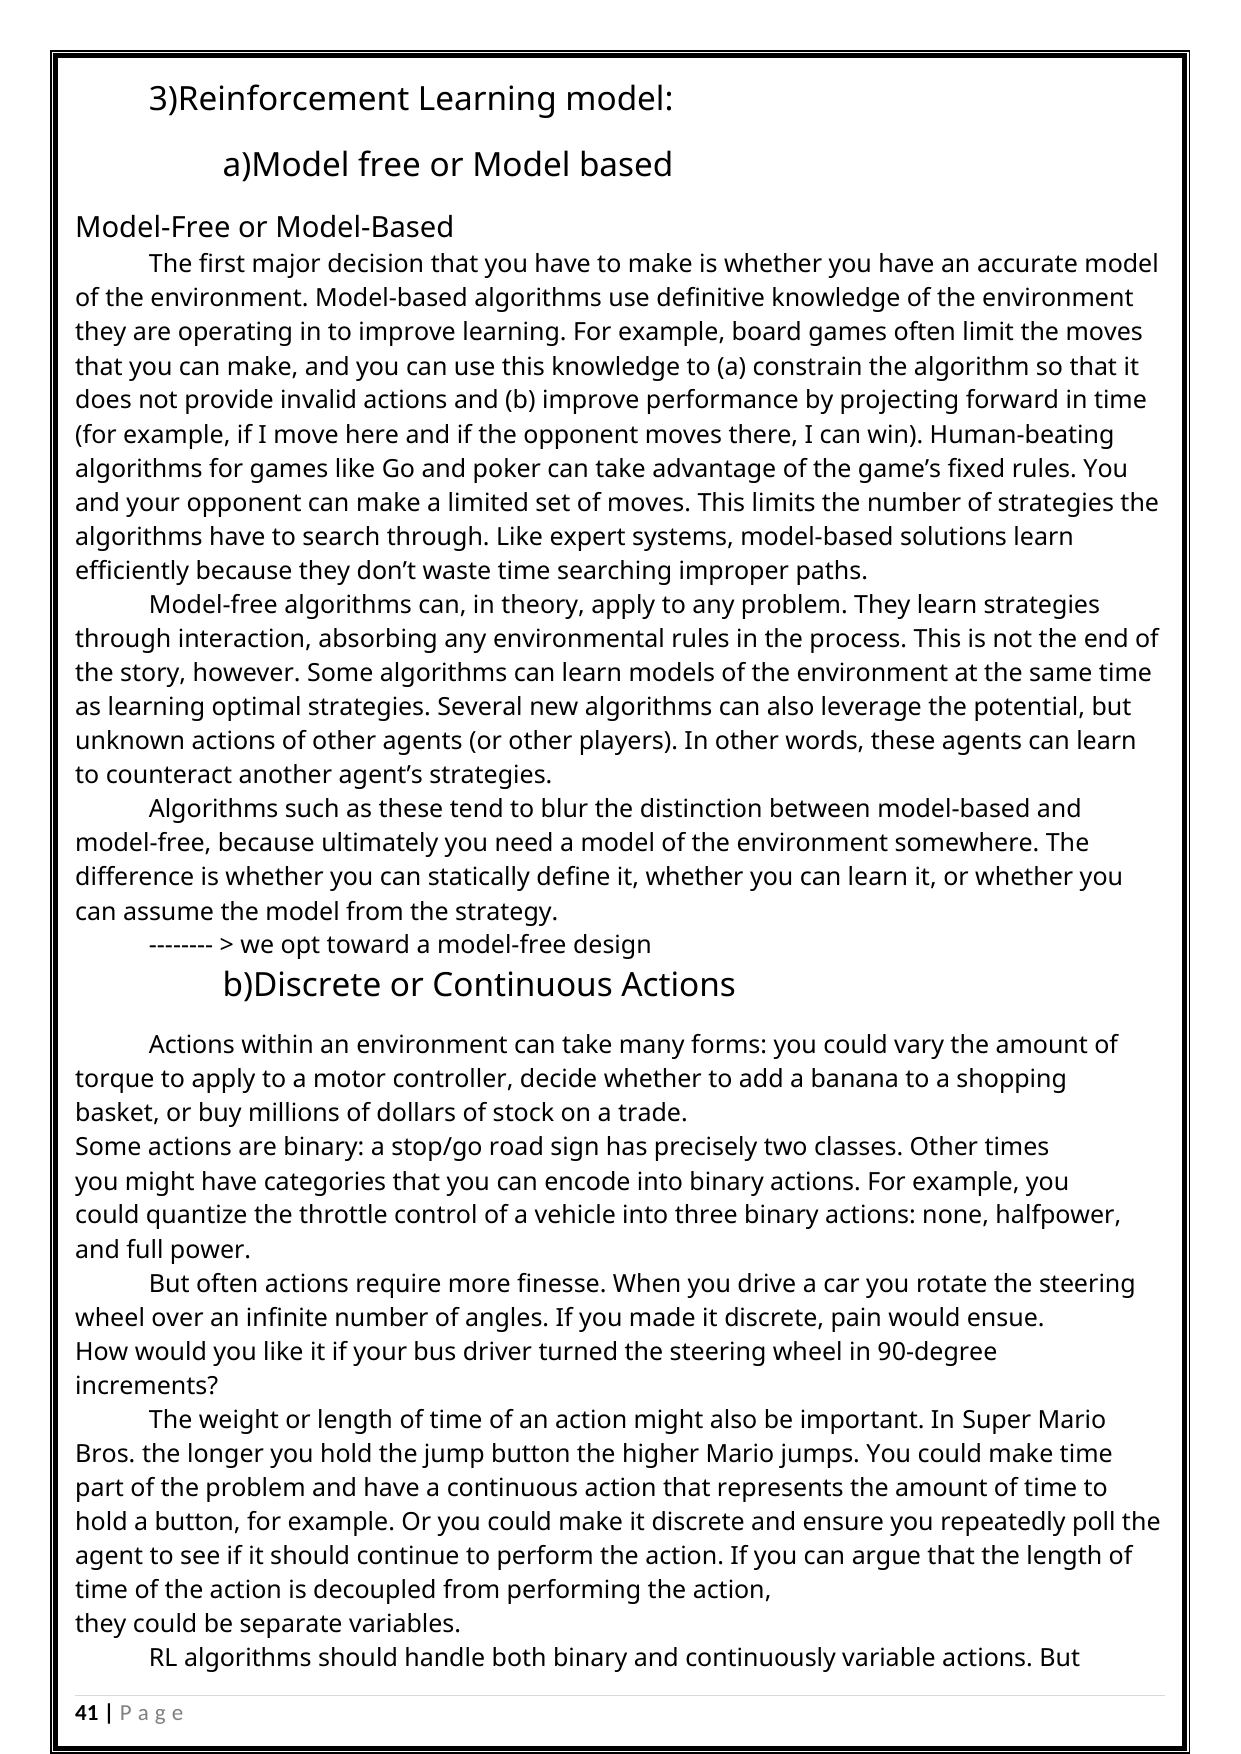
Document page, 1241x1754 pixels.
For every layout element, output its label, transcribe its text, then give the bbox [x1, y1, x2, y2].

text 3)Reinforcement Learning model: [75, 75, 1165, 120]
text -------- > we opt toward a model-free design [75, 927, 1165, 961]
text could quantize the throttle control of a vehicle into three binary actions: none, halfpower, [75, 1197, 1165, 1231]
text b)Discrete or Continuous Actions [75, 961, 1165, 1007]
text But often actions require more finesse. When you drive a car you rotate the steering [75, 1265, 1165, 1299]
text basket, or buy millions of dollars of stock on a trade. [75, 1095, 1165, 1129]
text RL algorithms should handle both binary and continuously variable actions. But [75, 1640, 1165, 1674]
text Actions within an environment can take many forms: you could vary the amount of [75, 1027, 1165, 1061]
text wheel over an infinite number of angles. If you made it discrete, pain would ensue. [75, 1299, 1165, 1333]
text torque to apply to a motor controller, decide whether to add a banana to a shopping [75, 1061, 1165, 1095]
text How would you like it if your bus driver turned the steering wheel in 90-degree [75, 1333, 1165, 1367]
text Bros. the longer you hold the jump button the higher Mario jumps. You could make time part of the problem and have a continuous action that represents the amount of time to hold a button, for example. Or you could make it discrete and ensure you repeatedly poll the agent to see if it should continue to perform the action. If you can argue that the length of time of the action is decoupled from performing the action, [75, 1436, 1165, 1606]
text The first major decision that you have to make is whether you have an accurate model of the environment. Model-based algorithms use definitive knowledge of the environment they are operating in to improve learning. For example, board games often limit the moves that you can make, and you can use this knowledge to (a) constrain the algorithm so that it does not provide invalid actions and (b) improve performance by projecting forward in time (for example, if I move here and if the opponent moves there, I can win). Human-beating algorithms for games like Go and poker can take advantage of the game’s fixed rules. You and your opponent can make a limited set of moves. This limits the number of strategies the algorithms have to search through. Like expert systems, model-based solutions learn efficiently because they don’t waste time searching improper paths. [75, 246, 1165, 587]
text Model-Free or Model-Based [75, 206, 1165, 246]
text Model-free algorithms can, in theory, apply to any problem. They learn strategies through interaction, absorbing any environmental rules in the process. This is not the end of the story, however. Some algorithms can learn models of the environment at the same time as learning optimal strategies. Several new algorithms can also leverage the potential, but unknown actions of other agents (or other players). In other words, these agents can learn to counteract another agent’s strategies. [75, 587, 1165, 791]
text you might have categories that you can encode into binary actions. For example, you [75, 1163, 1165, 1197]
text The weight or length of time of an action might also be important. In Super Mario [75, 1402, 1165, 1436]
text and full power. [75, 1231, 1165, 1265]
text a)Model free or Model based [75, 141, 1165, 186]
text they could be separate variables. [75, 1606, 1165, 1640]
text Some actions are binary: a stop/go road sign has precisely two classes. Other times [75, 1129, 1165, 1163]
text increments? [75, 1367, 1165, 1402]
text Algorithms such as these tend to blur the distinction between model-based and model-free, because ultimately you need a model of the environment somewhere. The difference is whether you can statically define it, whether you can learn it, or whether you can assume the model from the strategy. [75, 791, 1165, 927]
